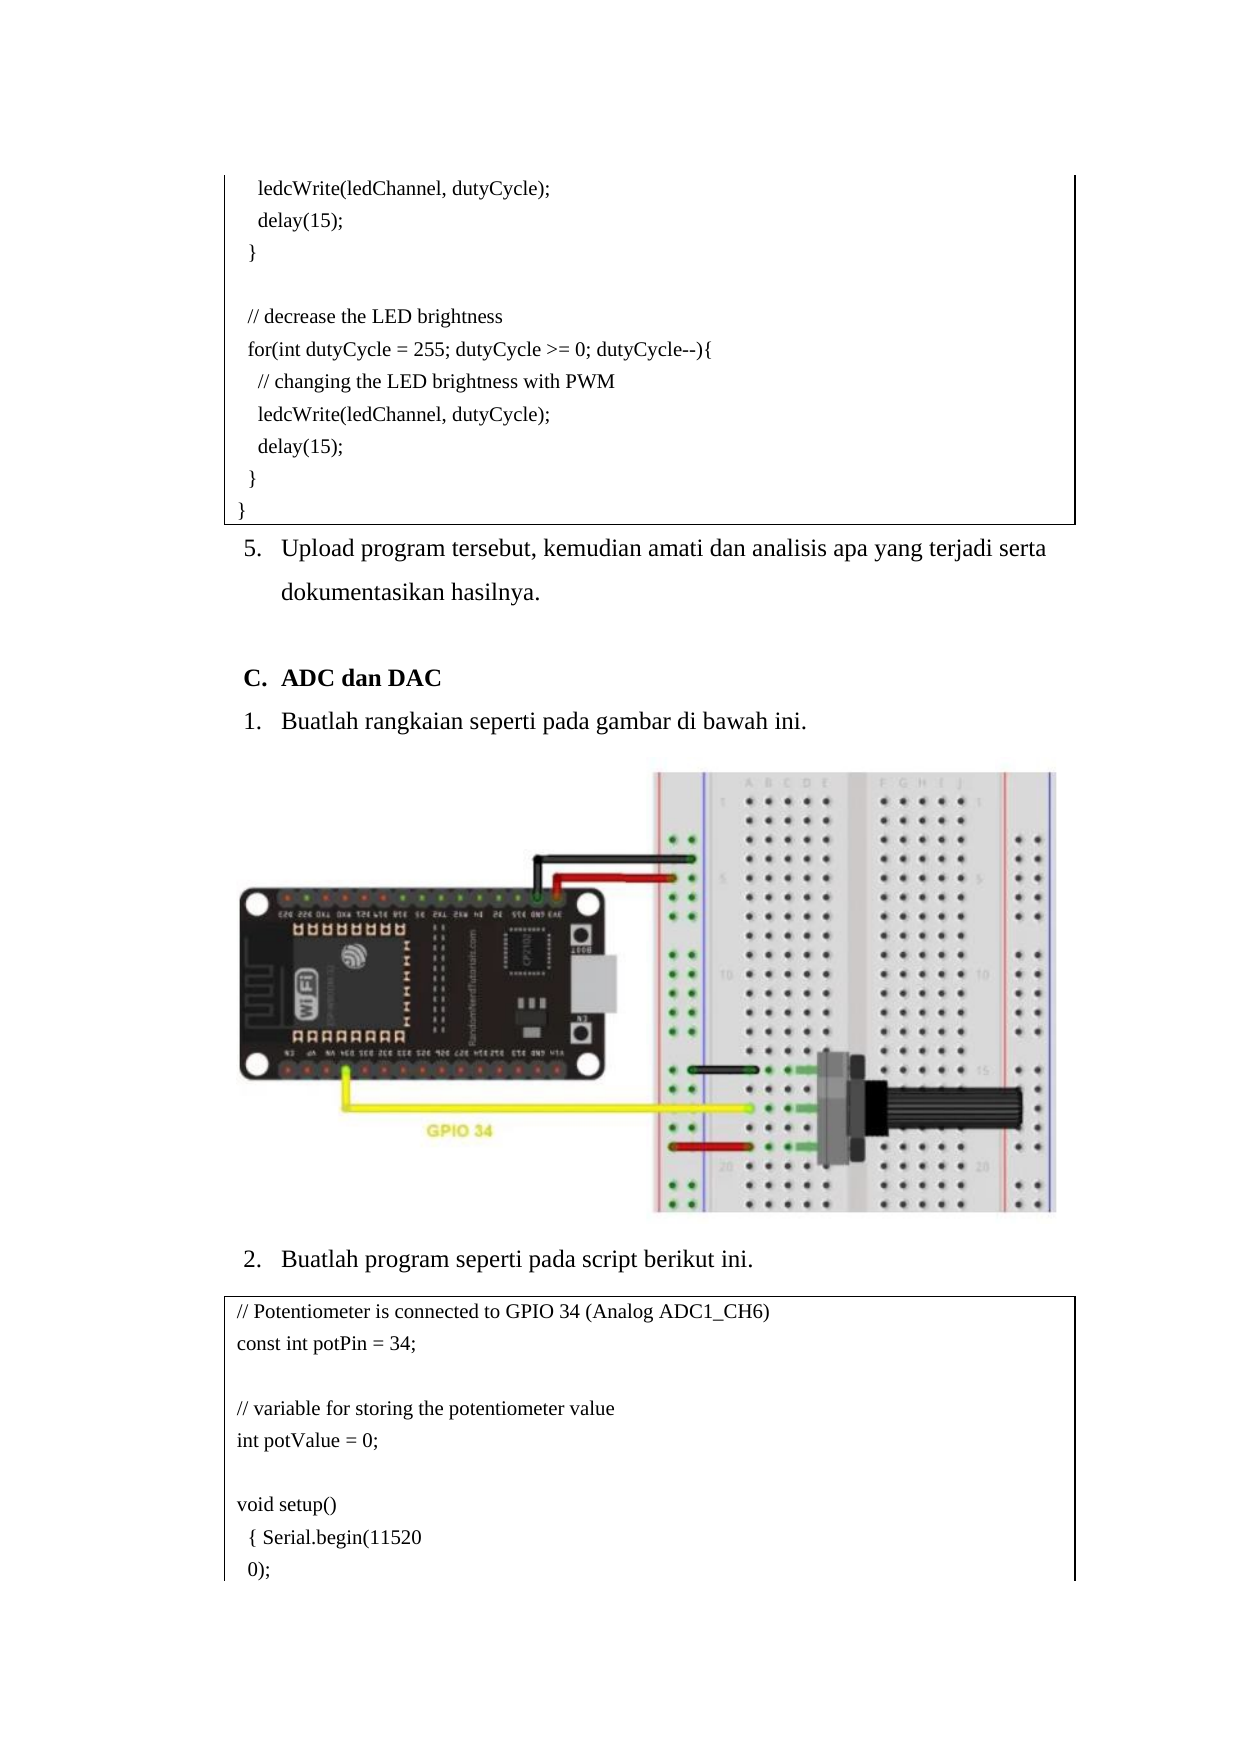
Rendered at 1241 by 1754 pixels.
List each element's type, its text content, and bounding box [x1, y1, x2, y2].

picture [236, 757, 1057, 1224]
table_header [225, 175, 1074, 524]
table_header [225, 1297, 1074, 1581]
subtitle ADC dan DAC [243, 663, 1113, 692]
list Buatlah rangkaian seperti pada gambar di bawah ini. [243, 706, 1113, 735]
list Upload program tersebut, kemudian amati dan analisis apa yang terjadi serta dokumentasikan hasilnya. [243, 533, 1047, 605]
